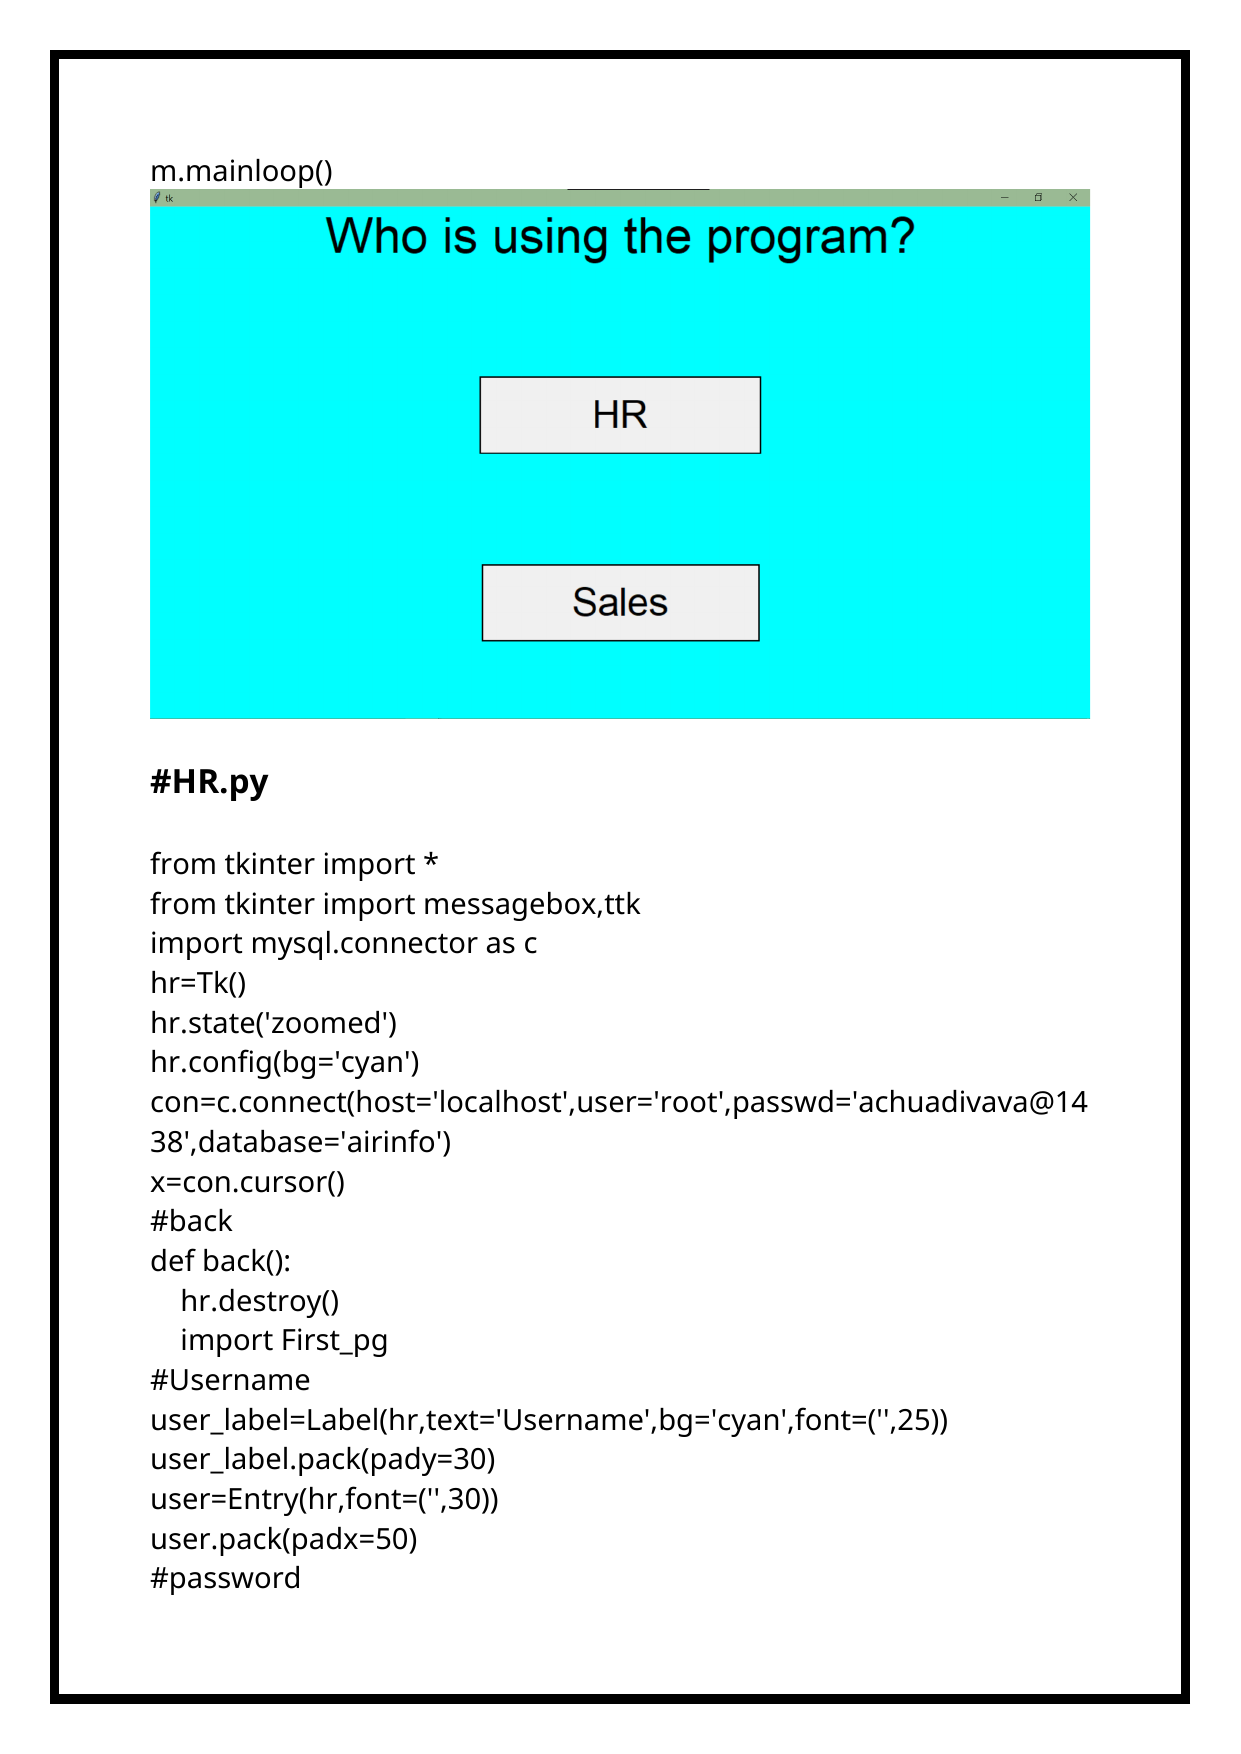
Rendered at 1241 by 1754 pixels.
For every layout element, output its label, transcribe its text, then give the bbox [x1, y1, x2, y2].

text user.pack(padx=50) [150, 1518, 1090, 1558]
text hr=Tk() [150, 962, 1090, 1002]
text user=Entry(hr,font=('',30)) [150, 1478, 1090, 1518]
picture [150, 189, 1091, 719]
text import mysql.connector as c [150, 923, 1090, 962]
text hr.destroy() [150, 1280, 1090, 1319]
text m.mainloop() [150, 150, 1090, 189]
text user_label.pack(pady=30) [150, 1439, 1090, 1478]
text #Username [150, 1359, 1090, 1399]
text from tkinter import * [150, 843, 1090, 883]
text #password [150, 1558, 1090, 1597]
text x=con.cursor() [150, 1161, 1090, 1201]
text def back(): [150, 1240, 1090, 1280]
text #HR.py [150, 758, 1090, 804]
text #back [150, 1201, 1090, 1240]
text import First_pg [150, 1319, 1090, 1359]
text con=c.connect(host='localhost',user='root',passwd='achuadivava@1438',database='airinfo') [150, 1081, 1090, 1161]
text hr.config(bg='cyan') [150, 1042, 1090, 1081]
text from tkinter import messagebox,ttk [150, 883, 1090, 923]
text hr.state('zoomed') [150, 1002, 1090, 1042]
text user_label=Label(hr,text='Username',bg='cyan',font=('',25)) [150, 1399, 1090, 1439]
